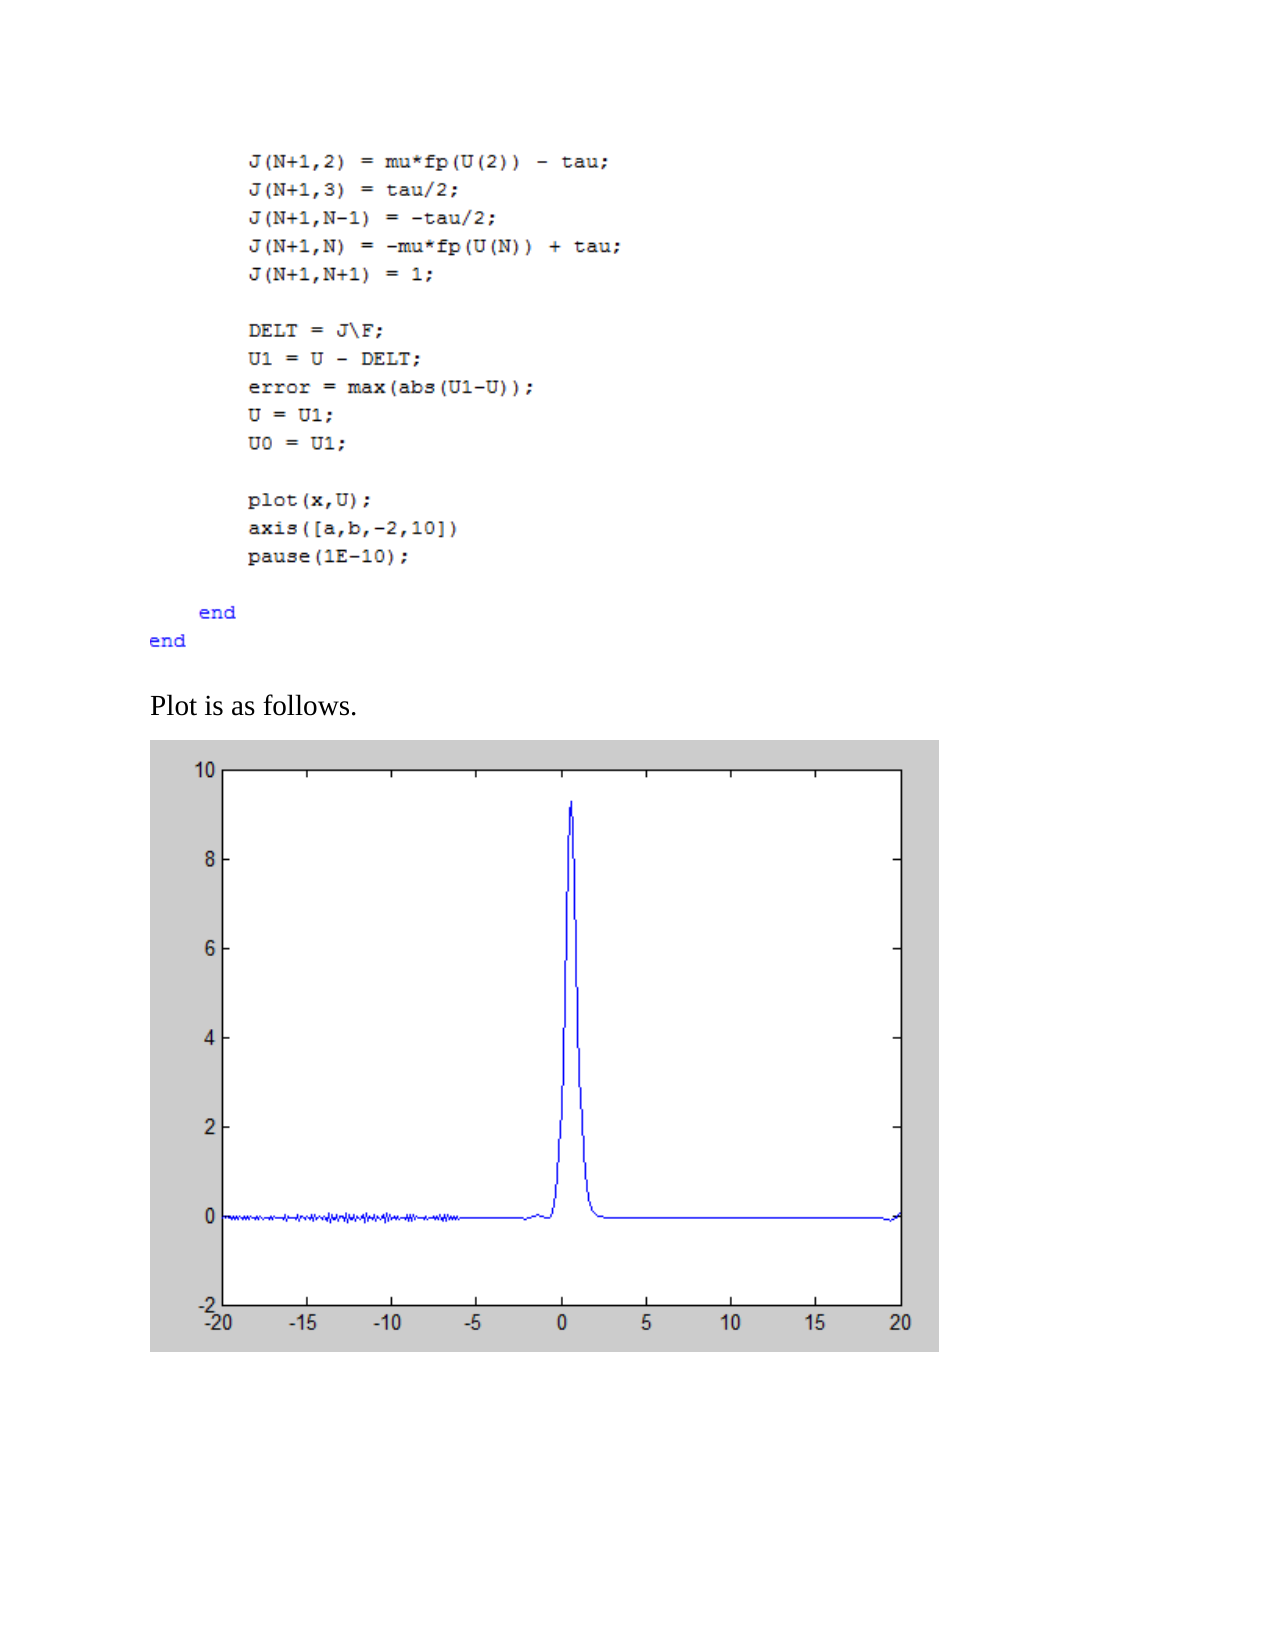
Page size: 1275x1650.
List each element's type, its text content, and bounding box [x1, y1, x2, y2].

text Plot is as follows. [150, 688, 1125, 721]
picture [150, 740, 939, 1352]
picture [150, 150, 985, 669]
